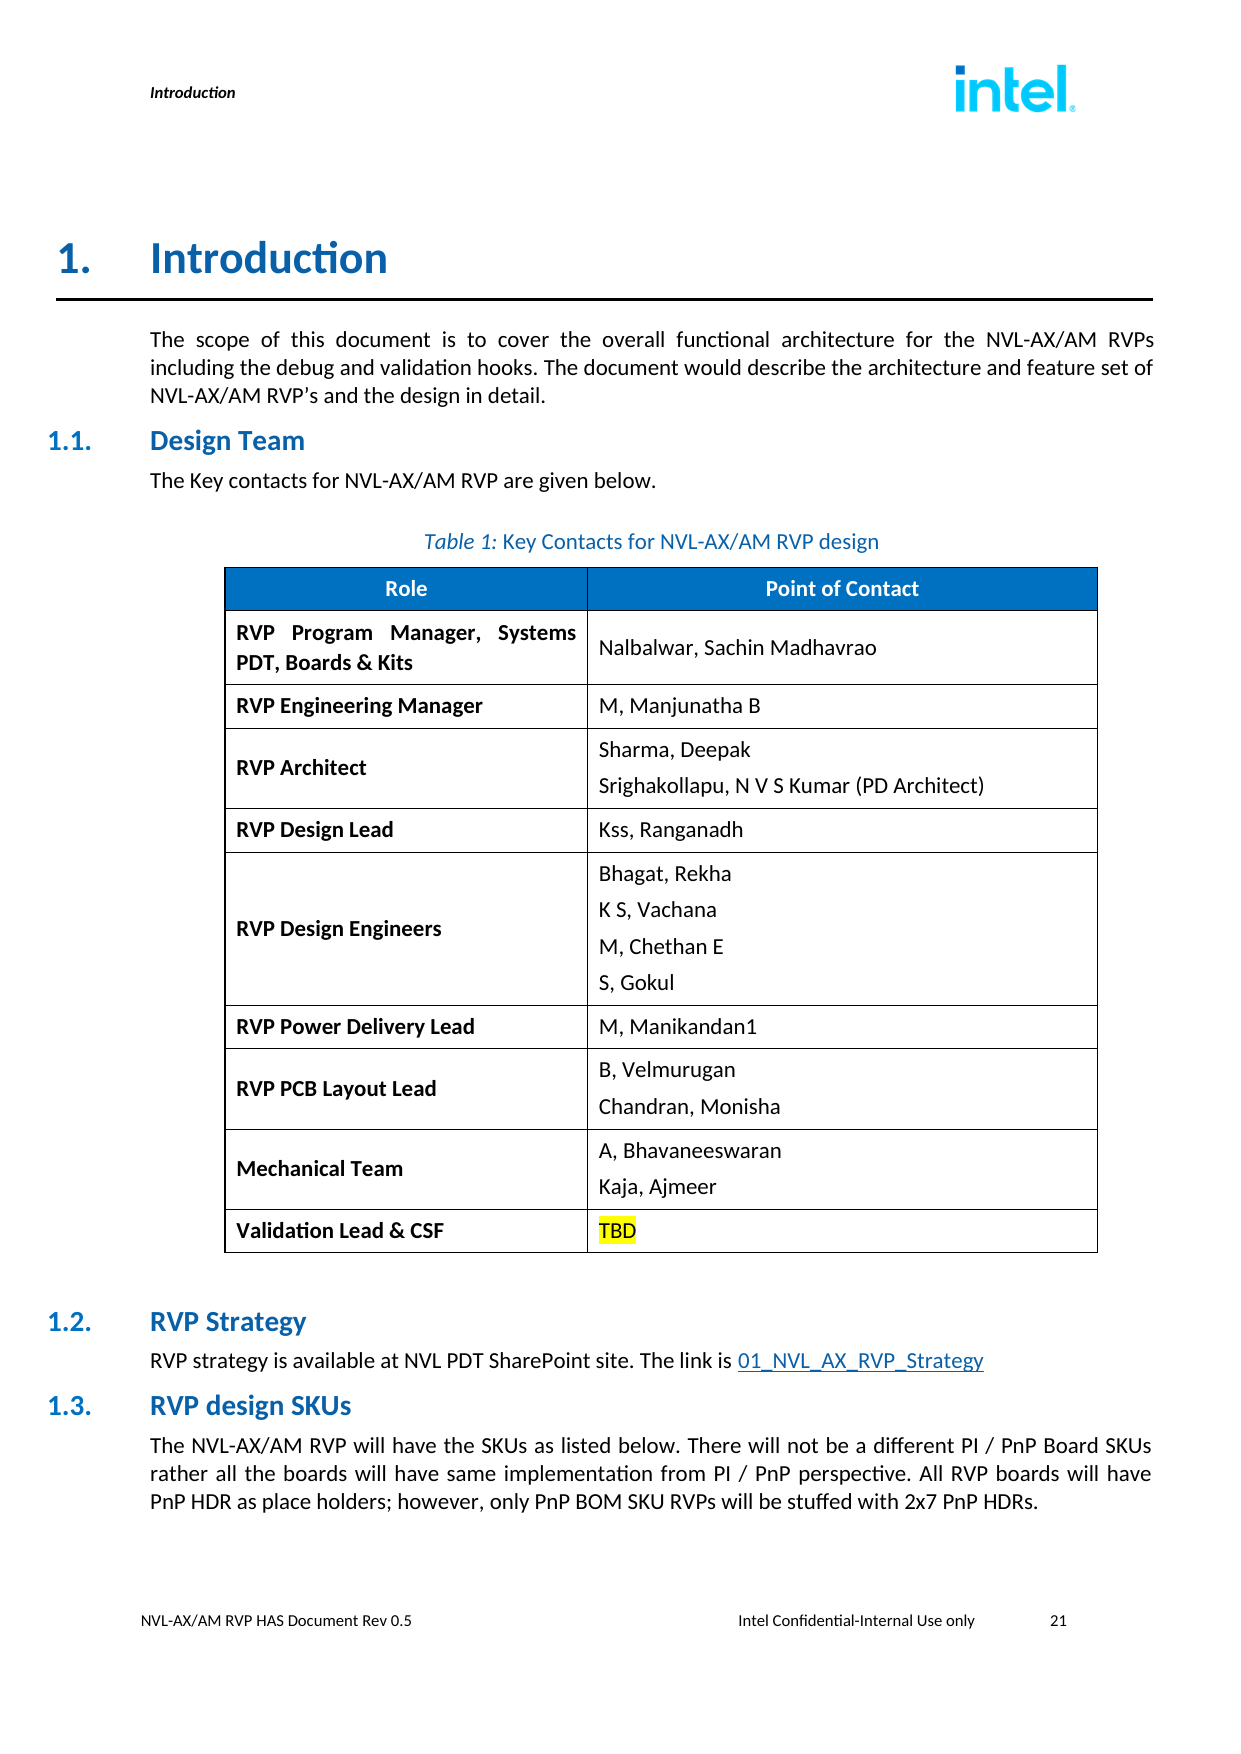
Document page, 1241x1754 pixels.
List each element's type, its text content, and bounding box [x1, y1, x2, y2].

text Table 1: Key Contacts for NVL-AX/AM RVP design [150, 531, 1153, 554]
table_cell RVP Program Manager, Systems PDT, Boards & Kits [226, 611, 587, 684]
subtitle RVP design SKUs [47, 1387, 1153, 1423]
table_cell RVP PCB Layout Lead [226, 1049, 587, 1128]
table_header Point of Contact [588, 568, 1097, 610]
table_cell M, Manikandan1 [588, 1006, 1097, 1048]
table_cell Sharma, Deepak Srighakollapu, N V S Kumar (PD Architect) [588, 729, 1097, 808]
table_cell RVP Power Delivery Lead [226, 1006, 587, 1048]
subtitle Introduction [56, 226, 1153, 298]
text The NVL-AX/AM RVP will have the SKUs as listed below. There will not be a different PI / PnP Board SKUs rather all the boards will have same implementation from PI / PnP perspective. All RVP boards will have PnP HDR as place holders; however, only PnP BOM SKU RVPs will be stuffed with 2x7 PnP HDRs. [150, 1431, 1153, 1515]
table_cell Kss, Ranganadh [588, 809, 1097, 852]
table_cell A, Bhavaneeswaran Kaja, Ajmeer [588, 1130, 1097, 1208]
table_cell Mechanical Team [226, 1130, 587, 1208]
subtitle Design Team [47, 422, 1153, 457]
table_cell RVP Engineering Manager [226, 685, 587, 728]
table_cell TBD [588, 1210, 1097, 1252]
table_cell M, Manjunatha B [588, 685, 1097, 728]
table_cell B, Velmurugan Chandran, Monisha [588, 1049, 1097, 1128]
subtitle RVP Strategy [47, 1303, 1153, 1338]
picture [955, 62, 1076, 114]
table_cell Nalbalwar, Sachin Madhavrao [588, 611, 1097, 684]
table_cell RVP Design Engineers [226, 853, 587, 1005]
text The scope of this document is to cover the overall functional architecture for the NVL-AX/AM RVPs including the debug and validation hooks. The document would describe the architecture and feature set of NVL-AX/AM RVP’s and the design in detail. [150, 326, 1156, 409]
text RVP strategy is available at NVL PDT SharePoint site. The link is 01_NVL_AX_RVP_Strategy [150, 1347, 1153, 1375]
table_cell RVP Design Lead [226, 809, 587, 852]
table_cell RVP Architect [226, 729, 587, 808]
table_header Role [226, 568, 587, 610]
table_cell Bhagat, Rekha K S, Vachana M, Chethan E S, Gokul [588, 853, 1097, 1005]
text The Key contacts for NVL-AX/AM RVP are given below. [150, 466, 1172, 494]
table_cell Validation Lead & CSF [226, 1210, 587, 1252]
